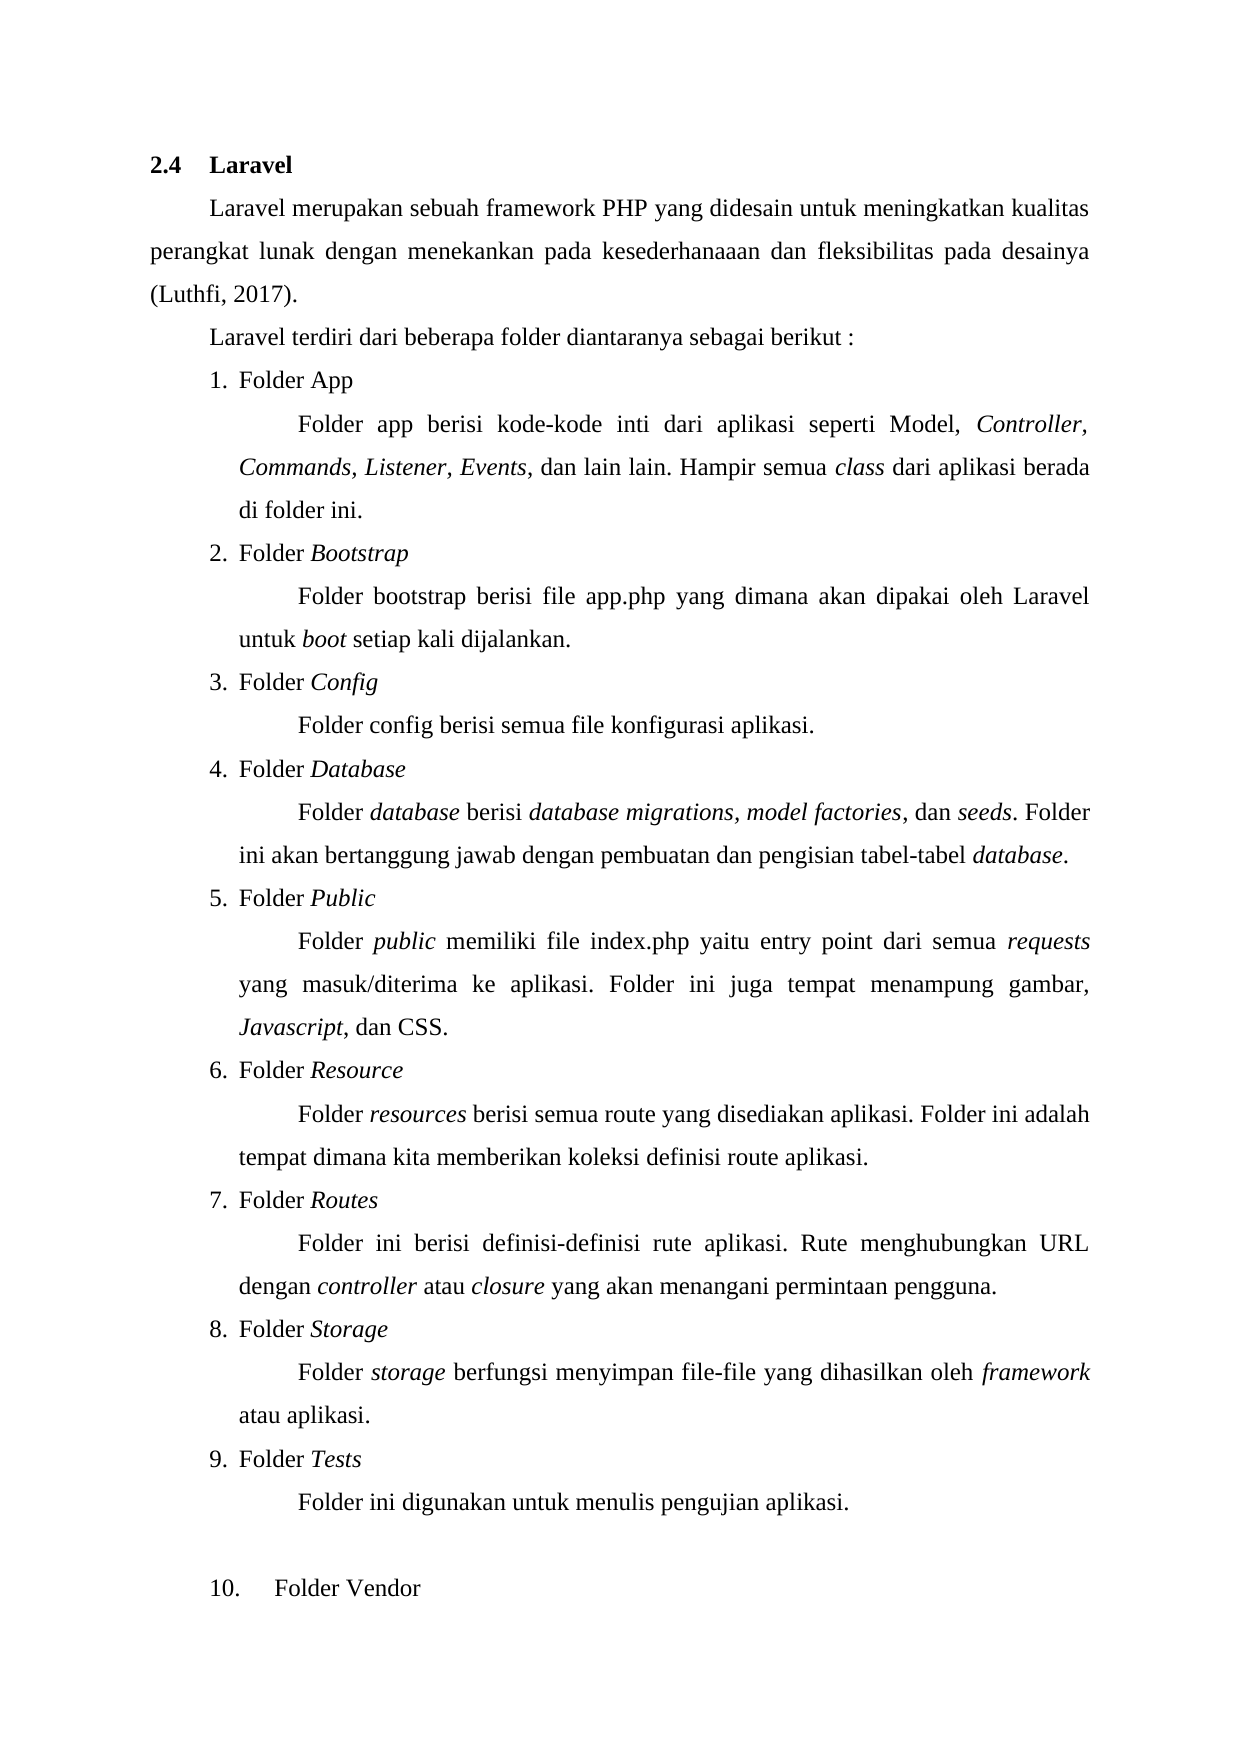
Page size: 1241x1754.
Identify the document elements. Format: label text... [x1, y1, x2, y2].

list Folder bootstrap berisi file app.php yang dimana akan dipakai oleh Laravel untuk boot setiap kali dijalankan. [239, 581, 1090, 653]
list Folder app berisi kode-kode inti dari aplikasi seperti Model, Controller, Commands, Listener, Events, dan lain lain. Hampir semua class dari aplikasi berada di folder ini. [239, 409, 1090, 524]
list Folder ini berisi definisi-definisi rute aplikasi. Rute menghubungkan URL dengan controller atau closure yang akan menangani permintaan pengguna. [239, 1228, 1090, 1300]
list Folder Resource [209, 1056, 1090, 1084]
list Folder App [209, 366, 1090, 394]
list Folder Config [209, 667, 1090, 696]
text Folder storage berfungsi menyimpan file-file yang dihasilkan oleh framework atau aplikasi. [239, 1357, 1090, 1429]
text Laravel terdiri dari beberapa folder diantaranya sebagai berikut : [150, 322, 1090, 351]
text Laravel merupakan sebuah framework PHP yang didesain untuk meningkatkan kualitas perangkat lunak dengan menekankan pada kesederhanaaan dan fleksibilitas pada desainya (Luthfi, 2017). [150, 193, 1090, 308]
list Folder resources berisi semua route yang disediakan aplikasi. Folder ini adalah tempat dimana kita memberikan koleksi definisi route aplikasi. [239, 1099, 1090, 1171]
list Folder Vendor [209, 1573, 1090, 1602]
subtitle Laravel [150, 150, 1090, 179]
list Folder config berisi semua file konfigurasi aplikasi. [239, 711, 1090, 739]
list Folder Database [209, 754, 1090, 782]
list Folder Storage [209, 1314, 1090, 1343]
list Folder Routes [209, 1185, 1090, 1214]
list Folder Bootstrap [209, 538, 1090, 567]
list Folder database berisi database migrations, model factories, dan seeds. Folder ini akan bertanggung jawab dengan pembuatan dan pengisian tabel-tabel database. [239, 797, 1090, 869]
list Folder public memiliki file index.php yaitu entry point dari semua requests yang masuk/diterima ke aplikasi. Folder ini juga tempat menampung gambar, Javascript, dan CSS. [239, 926, 1090, 1041]
list Folder Public [209, 883, 1090, 912]
list Folder ini digunakan untuk menulis pengujian aplikasi. [239, 1487, 1090, 1516]
list Folder Tests [209, 1444, 1090, 1472]
